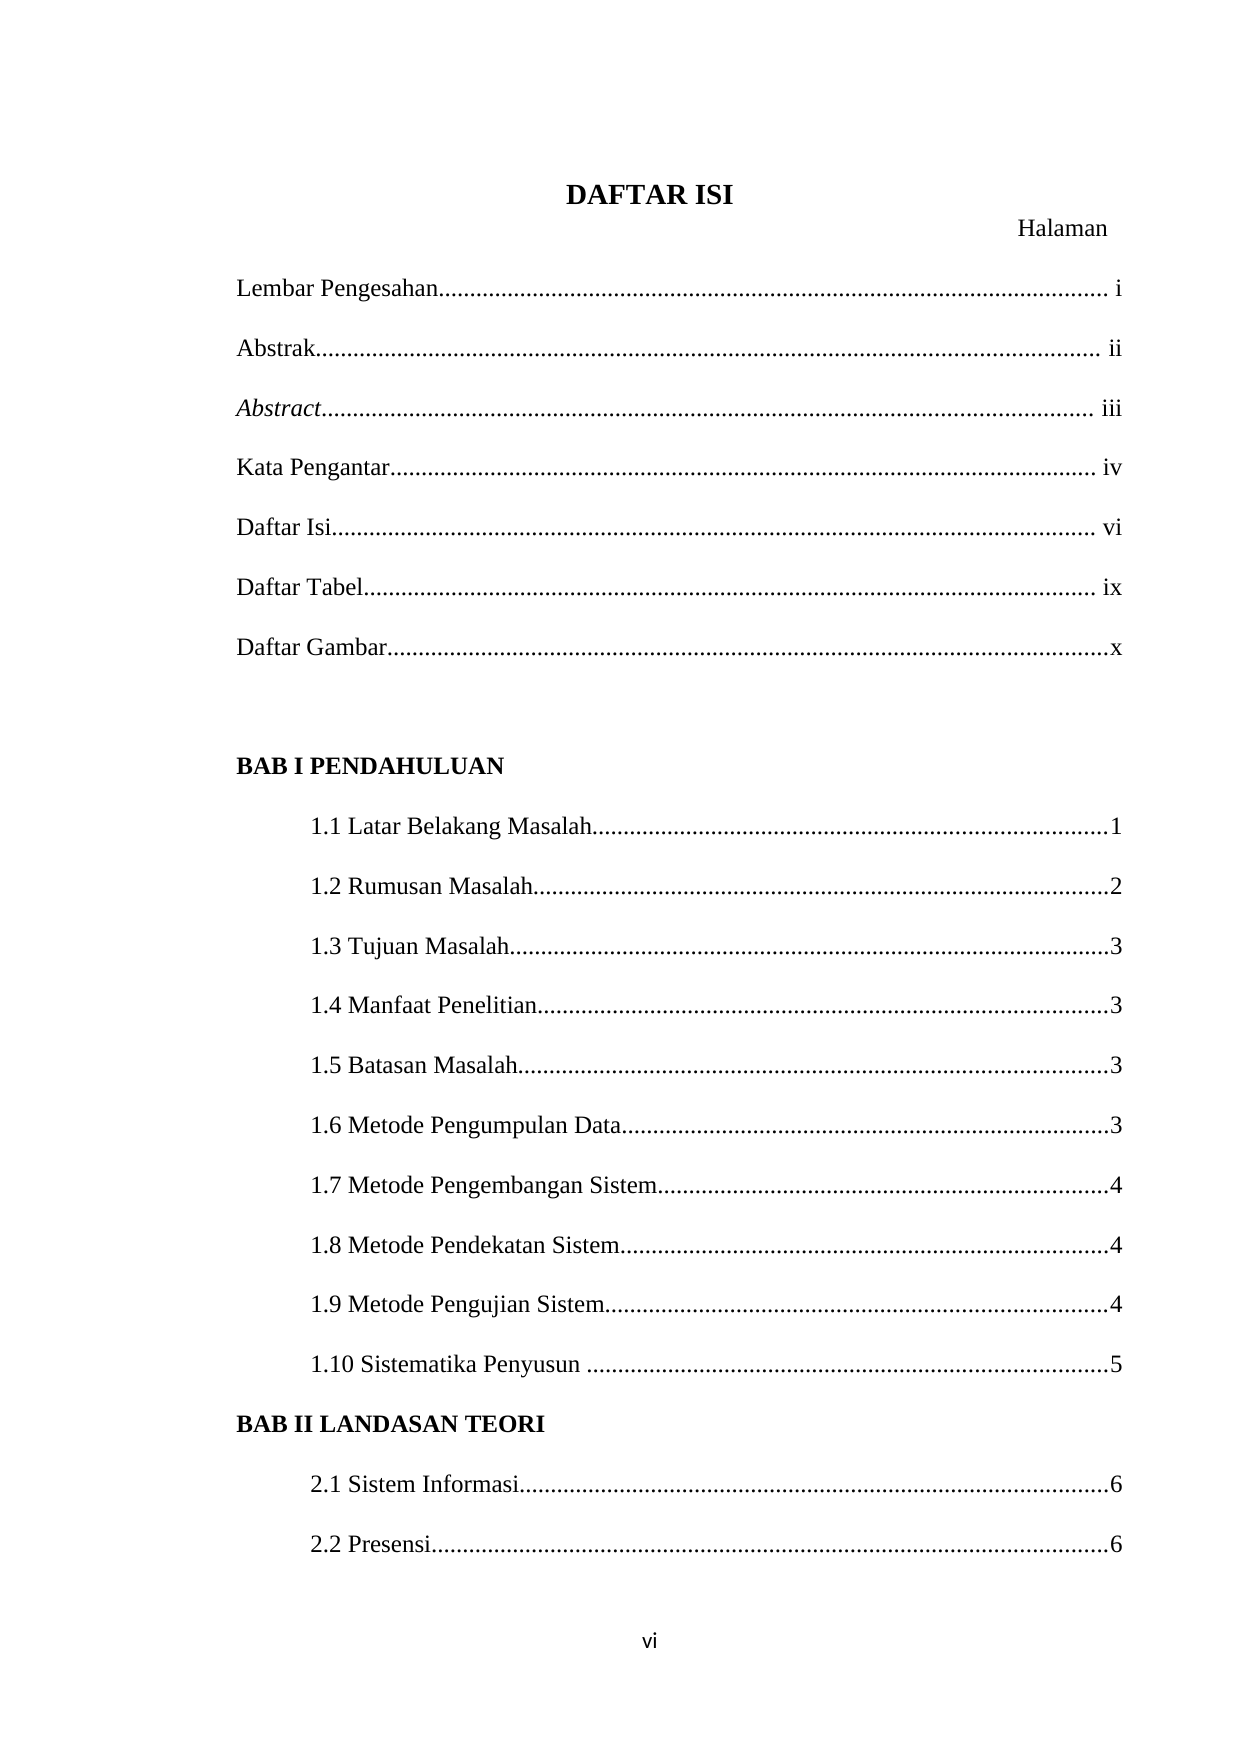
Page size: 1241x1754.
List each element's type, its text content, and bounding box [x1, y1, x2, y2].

text Kata Pengantar iv [236, 452, 1063, 481]
text 1.5 Batasan Masalah 3 [310, 1050, 1063, 1079]
text 1.2 Rumusan Masalah 2 [310, 871, 1063, 900]
text Abstract iii [236, 393, 1063, 421]
text 2.2 Presensi 6 [310, 1529, 1063, 1557]
text Halaman [236, 213, 1107, 242]
text Lembar Pengesahan i [236, 273, 1063, 302]
subtitle DAFTAR ISI [236, 177, 1063, 211]
text BAB II LANDASAN TEORI [236, 1409, 1063, 1438]
text 1.3 Tujuan Masalah 3 [310, 931, 1063, 959]
text 1.8 Metode Pendekatan Sistem 4 [310, 1230, 1063, 1258]
text Daftar Gambar x [236, 632, 1063, 661]
text 1.1 Latar Belakang Masalah 1 [310, 811, 1063, 840]
text 1.6 Metode Pengumpulan Data 3 [310, 1110, 1063, 1139]
text 1.4 Manfaat Penelitian 3 [310, 991, 1063, 1019]
text 2.1 Sistem Informasi 6 [310, 1469, 1063, 1498]
text BAB I PENDAHULUAN [236, 751, 1063, 780]
text 1.7 Metode Pengembangan Sistem 4 [310, 1170, 1063, 1199]
text 1.9 Metode Pengujian Sistem 4 [310, 1289, 1063, 1318]
text Abstrak ii [236, 333, 1063, 362]
text Daftar Tabel ix [236, 572, 1063, 601]
text 1.10 Sistematika Penyusun 5 [310, 1349, 1063, 1378]
text Daftar Isi vi [236, 512, 1063, 541]
